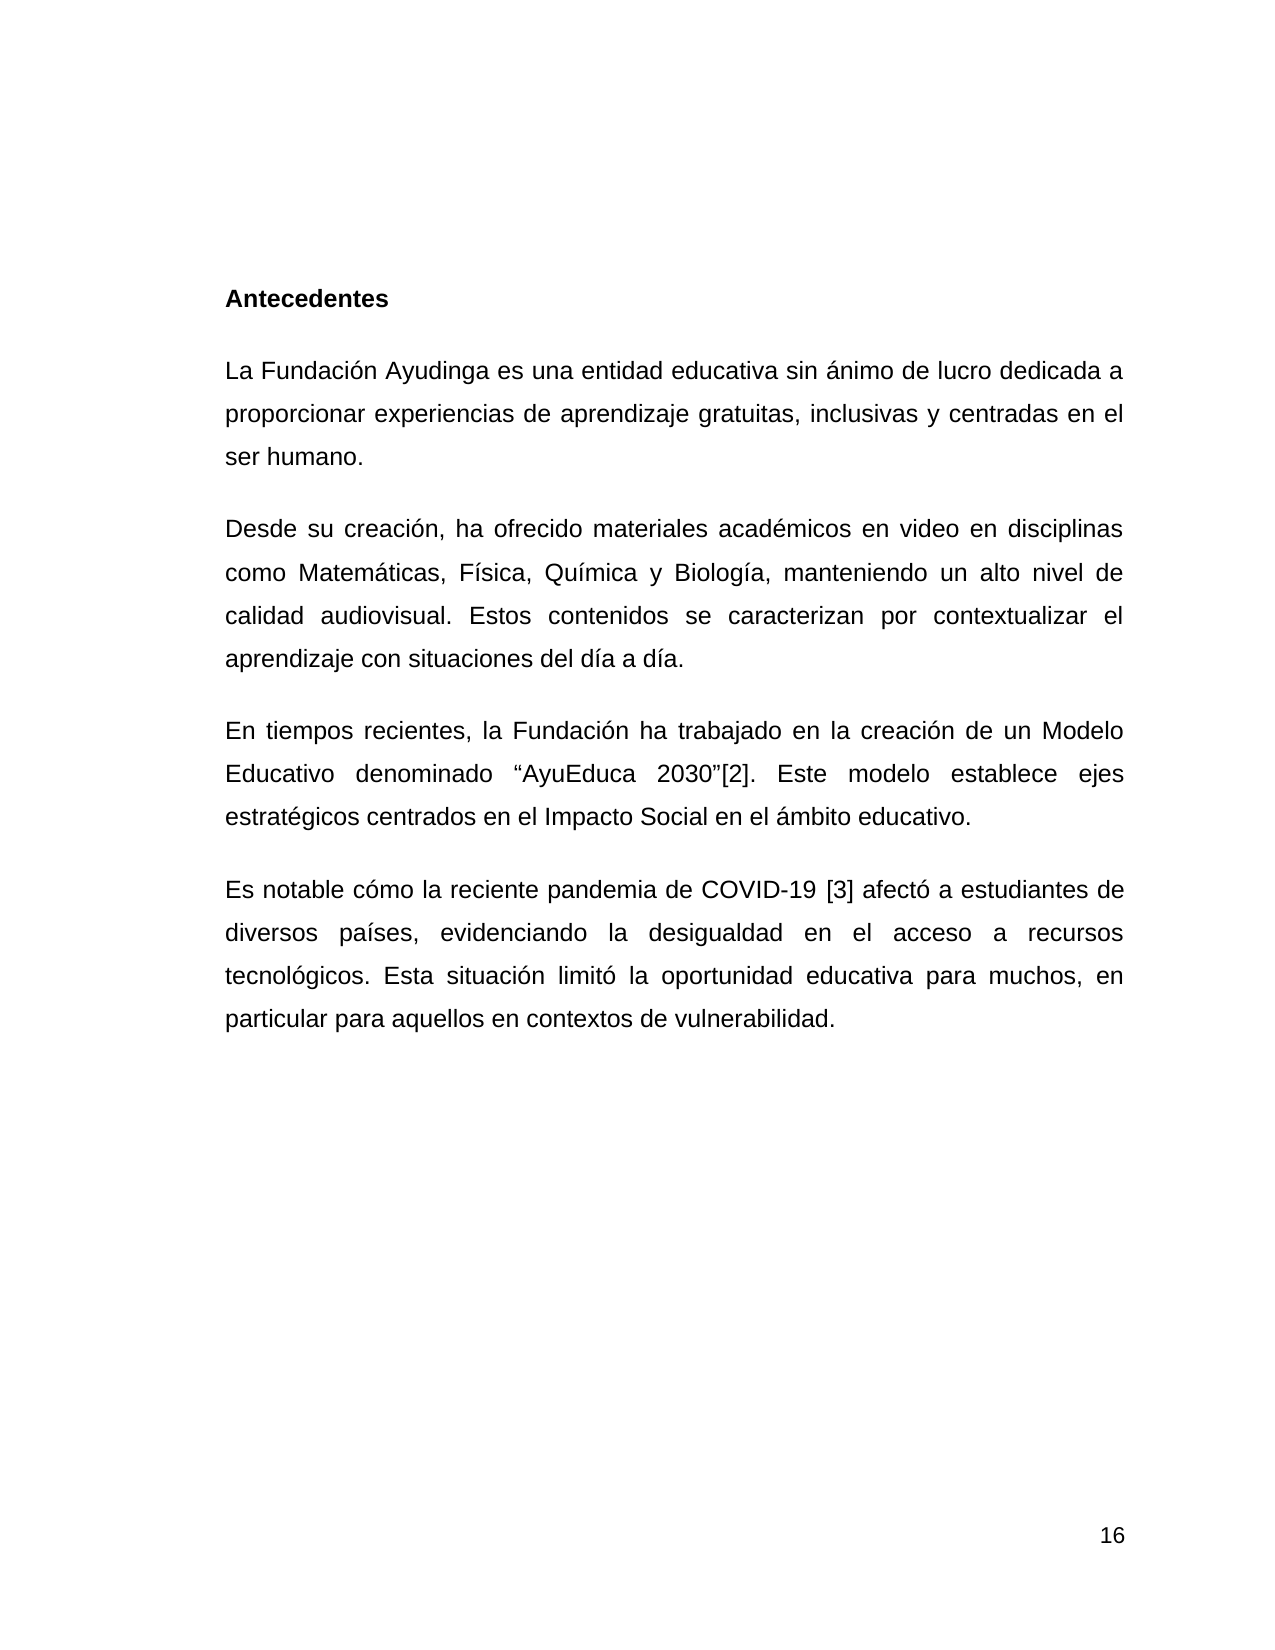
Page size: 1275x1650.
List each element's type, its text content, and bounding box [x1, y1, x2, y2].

text La Fundación Ayudinga es una entidad educativa sin ánimo de lucro dedicada a proporcionar experiencias de aprendizaje gratuitas, inclusivas y centradas en el ser humano. [225, 356, 1125, 471]
subtitle Antecedentes [225, 283, 1125, 312]
text En tiempos recientes, la Fundación ha trabajado en la creación de un Modelo Educativo denominado “AyuEduca 2030”. Este modelo establece ejes estratégicos centrados en el Impacto Social en el ámbito educativo. [225, 716, 1125, 831]
text Es notable cómo la reciente pandemia de COVID-19 afectó a estudiantes de diversos países, evidenciando la desigualdad en el acceso a recursos tecnológicos. Esta situación limitó la oportunidad educativa para muchos, en particular para aquellos en contextos de vulnerabilidad. [225, 874, 1125, 1033]
text Desde su creación, ha ofrecido materiales académicos en video en disciplinas como Matemáticas, Física, Química y Biología, manteniendo un alto nivel de calidad audiovisual. Estos contenidos se caracterizan por contextualizar el aprendizaje con situaciones del día a día. [225, 514, 1125, 672]
